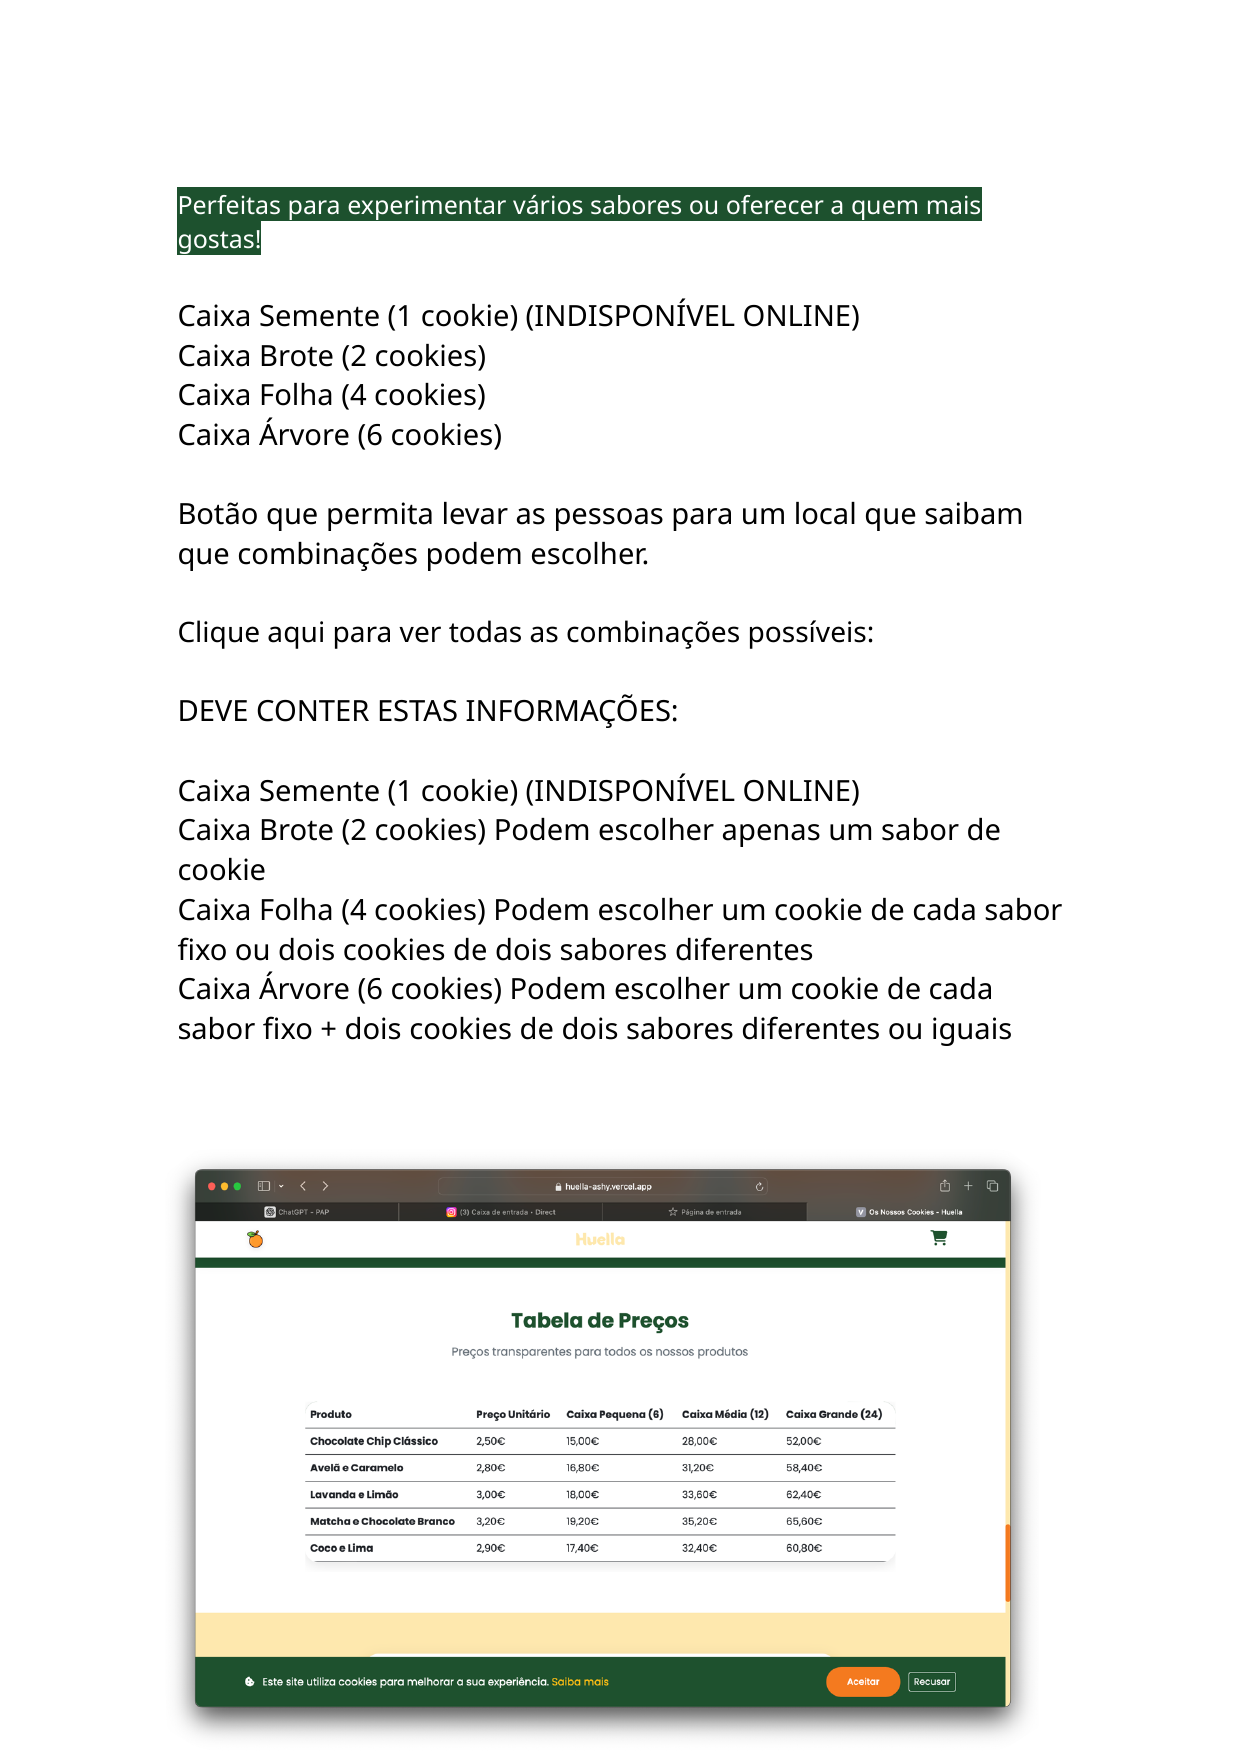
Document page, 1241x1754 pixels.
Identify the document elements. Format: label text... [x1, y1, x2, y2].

text Caixa Árvore (6 cookies) Podem escolher um cookie de cada sabor fixo + dois cookies de dois sabores diferentes ou iguais [177, 968, 1063, 1048]
text Caixa Folha (4 cookies) Podem escolher um cookie de cada sabor fixo ou dois cookies de dois sabores diferentes [177, 889, 1063, 968]
text Caixa Brote (2 cookies) Podem escolher apenas um sabor de cookie [177, 810, 1063, 889]
text Caixa Semente (1 cookie) (INDISPONÍVEL ONLINE) [177, 295, 1063, 335]
text DEVE CONTER ESTAS INFORMAÇÕES: [177, 691, 1063, 730]
text Caixa Árvore (6 cookies) [177, 414, 1063, 454]
text Caixa Folha (4 cookies) [177, 374, 1063, 414]
text Perfeitas para experimentar vários sabores ou oferecer a quem mais gostas! [261, 187, 1063, 255]
text Clique aqui para ver todas as combinações possíveis: [177, 613, 1063, 651]
text Botão que permita levar as pessoas para um local que saibam que combinações podem escolher. [177, 493, 1063, 573]
text Caixa Brote (2 cookies) [177, 335, 1063, 374]
picture [162, 1146, 1040, 1750]
text Caixa Semente (1 cookie) (INDISPONÍVEL ONLINE) [177, 770, 1063, 810]
